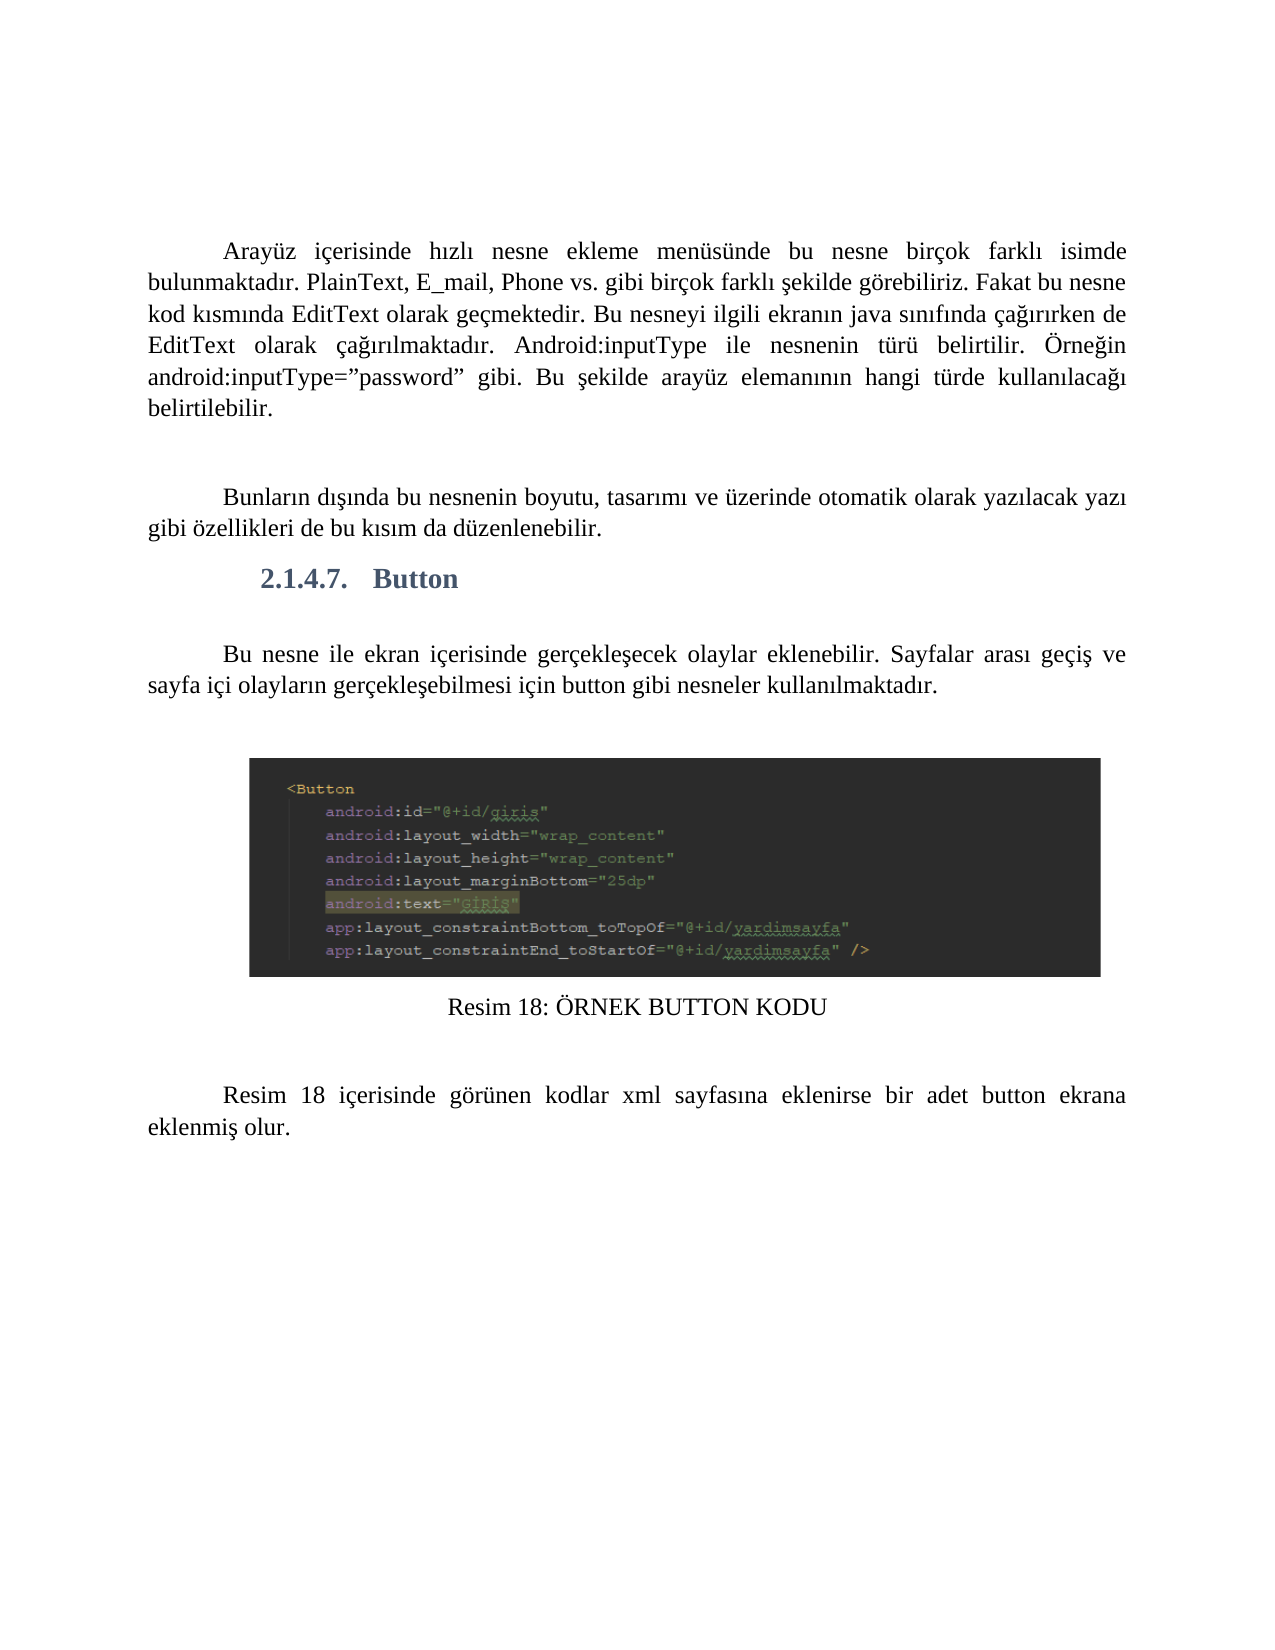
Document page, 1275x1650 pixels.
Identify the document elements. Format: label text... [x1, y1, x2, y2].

subtitle Button [260, 561, 1127, 595]
text Resim 18: ÖRNEK BUTTON KODU [148, 992, 1127, 1021]
text Bu nesne ile ekran içerisinde gerçekleşecek olaylar eklenebilir. Sayfalar arası geçiş ve sayfa içi olayların gerçekleşebilmesi için button gibi nesneler kullanılmaktadır. [148, 639, 1127, 699]
picture [249, 758, 1101, 977]
text Resim 18 içerisinde görünen kodlar xml sayfasına eklenirse bir adet button ekrana eklenmiş olur. [148, 1080, 1127, 1141]
text Arayüz içerisinde hızlı nesne ekleme menüsünde bu nesne birçok farklı isimde bulunmaktadır. PlainText, E_mail, Phone vs. gibi birçok farklı şekilde görebiliriz. Fakat bu nesne kod kısmında EditText olarak geçmektedir. Bu nesneyi ilgili ekranın java sınıfında çağırırken de EditText olarak çağırılmaktadır. Android:inputType ile nesnenin türü belirtilir. Örneğin android:inputType=”password” gibi. Bu şekilde arayüz elemanının hangi türde kullanılacağı belirtilebilir. [148, 236, 1127, 422]
text Bunların dışında bu nesnenin boyutu, tasarımı ve üzerinde otomatik olarak yazılacak yazı gibi özellikleri de bu kısım da düzenlenebilir. [148, 482, 1127, 542]
